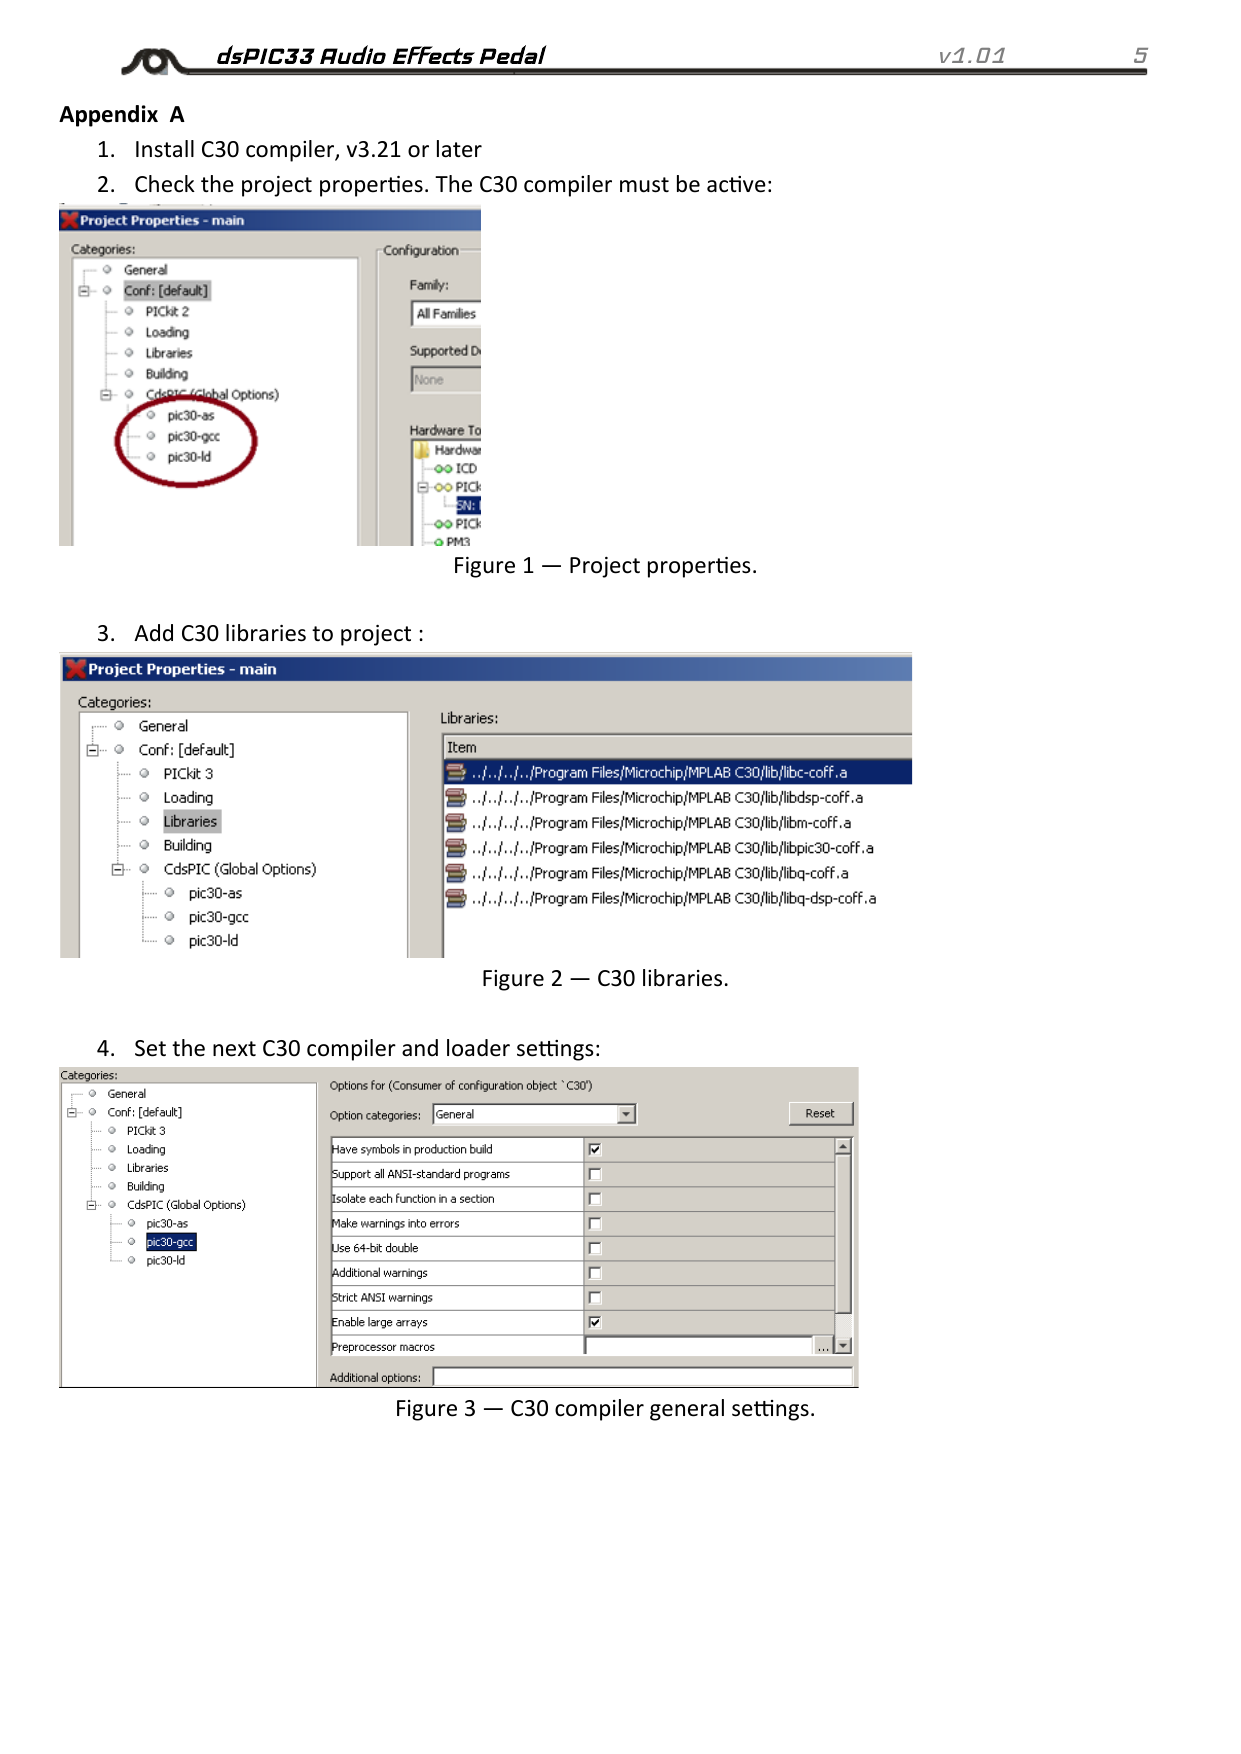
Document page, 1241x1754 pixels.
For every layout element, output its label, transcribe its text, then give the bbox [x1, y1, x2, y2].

list Figure 3 — C30 compiler general settings. [0, 1392, 1152, 1422]
picture [59, 203, 481, 546]
list Add C30 libraries to project : [97, 617, 1152, 648]
subtitle Appendix A [59, 98, 1152, 129]
list Figure 1 — Project properties. [0, 549, 1152, 580]
list Check the project properties. The C30 compiler must be active: [97, 168, 1152, 199]
picture [59, 652, 913, 958]
list Set the next C30 compiler and loader settings: [97, 1032, 1152, 1063]
list Install C30 compiler, v3.21 or later [97, 133, 1152, 164]
list Figure 2 — C30 libraries. [0, 962, 1152, 993]
picture [59, 1067, 859, 1388]
